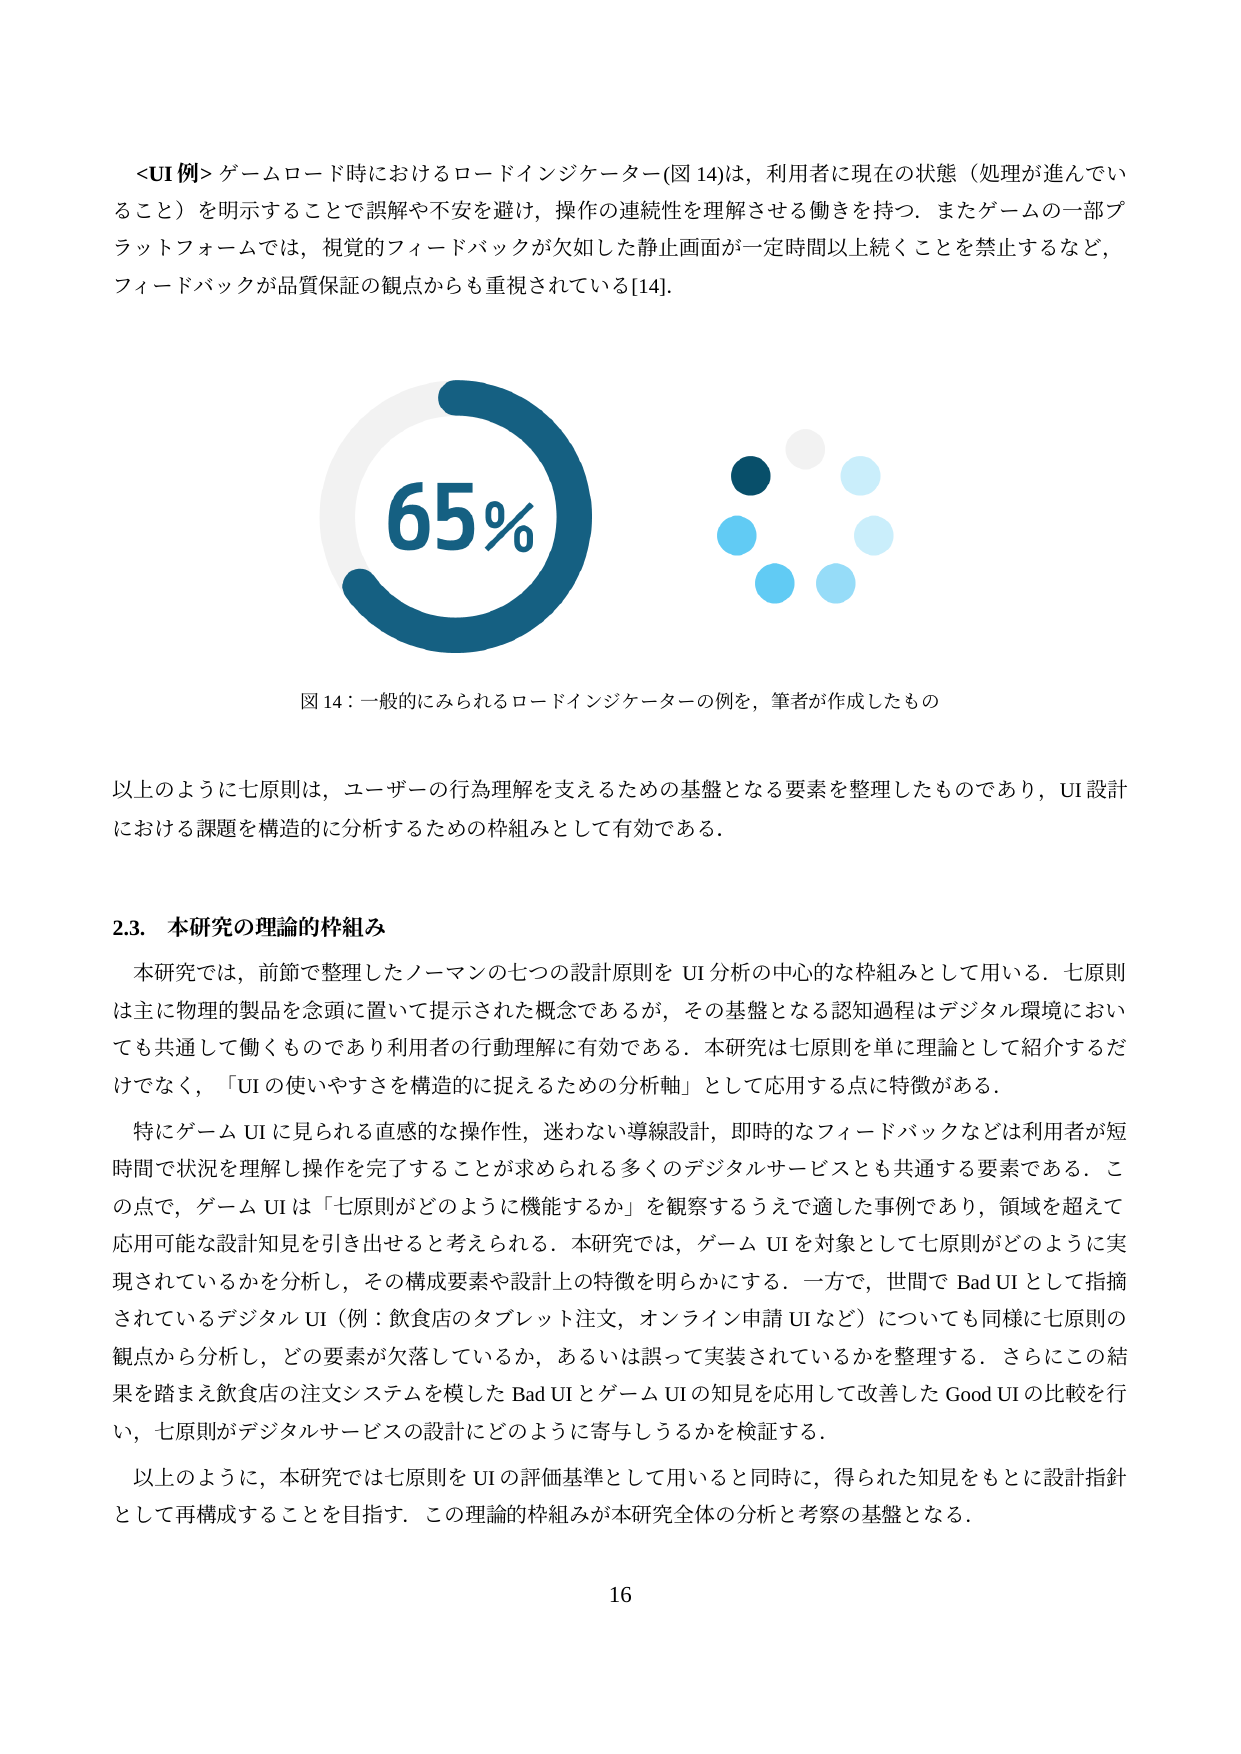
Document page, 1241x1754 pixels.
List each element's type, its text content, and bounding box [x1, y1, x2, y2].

text 本研究では，前節で整理したノーマンの七つの設計原則を UI 分析の中心的な枠組みとして用いる．七原則は主に物理的製品を念頭に置いて提示された概念であるが，その基盤となる認知過程はデジタル環境においても共通して働くものであり利用者の行動理解に有効である．本研究は七原則を単に理論として紹介するだけでなく，「UI の使いやすさを構造的に捉えるための分析軸」として応用する点に特徴がある． [112, 953, 1128, 1103]
picture [283, 326, 957, 686]
text 以上のように七原則は，ユーザーの行為理解を支えるための基盤となる要素を整理したものであり，UI設計における課題を構造的に分析するための枠組みとして有効である． [112, 770, 1128, 845]
text 以上のように，本研究では七原則をUIの評価基準として用いると同時に，得られた知見をもとに設計指針として再構成することを目指す．この理論的枠組みが本研究全体の分析と考察の基盤となる． [112, 1457, 1128, 1532]
subtitle 2.3. 本研究の理論的枠組み [112, 907, 1128, 945]
text 特にゲーム UI に見られる直感的な操作性，迷わない導線設計，即時的なフィードバックなどは利用者が短時間で状況を理解し操作を完了することが求められる多くのデジタルサービスとも共通する要素である．この点で，ゲーム UI は「七原則がどのように機能するか」を観察するうえで適した事例であり，領域を超えて応用可能な設計知見を引き出せると考えられる．本研究では，ゲーム UI を対象として七原則がどのように実現されているかを分析し，その構成要素や設計上の特徴を明らかにする．一方で，世間で Bad UI として指摘されているデジタル UI（例：飲食店のタブレット注文，オンライン申請UIなど）についても同様に七原則の観点から分析し，どの要素が欠落しているか，あるいは誤って実装されているかを整理する．さらにこの結果を踏まえ飲食店の注文システムを模したBad UIとゲームUIの知見を応用して改善したGood UIの比較を行い，七原則がデジタルサービスの設計にどのように寄与しうるかを検証する． [112, 1111, 1128, 1449]
text <UI例> ゲームロード時におけるロードインジケーター(図14)は，利用者に現在の状態（処理が進んでいること）を明示することで誤解や不安を避け，操作の連続性を理解させる働きを持つ．またゲームの一部プラットフォームでは，視覚的フィードバックが欠如した静止画面が一定時間以上続くことを禁止するなど，フィードバックが品質保証の観点からも重視されている[14]． [112, 153, 1128, 303]
